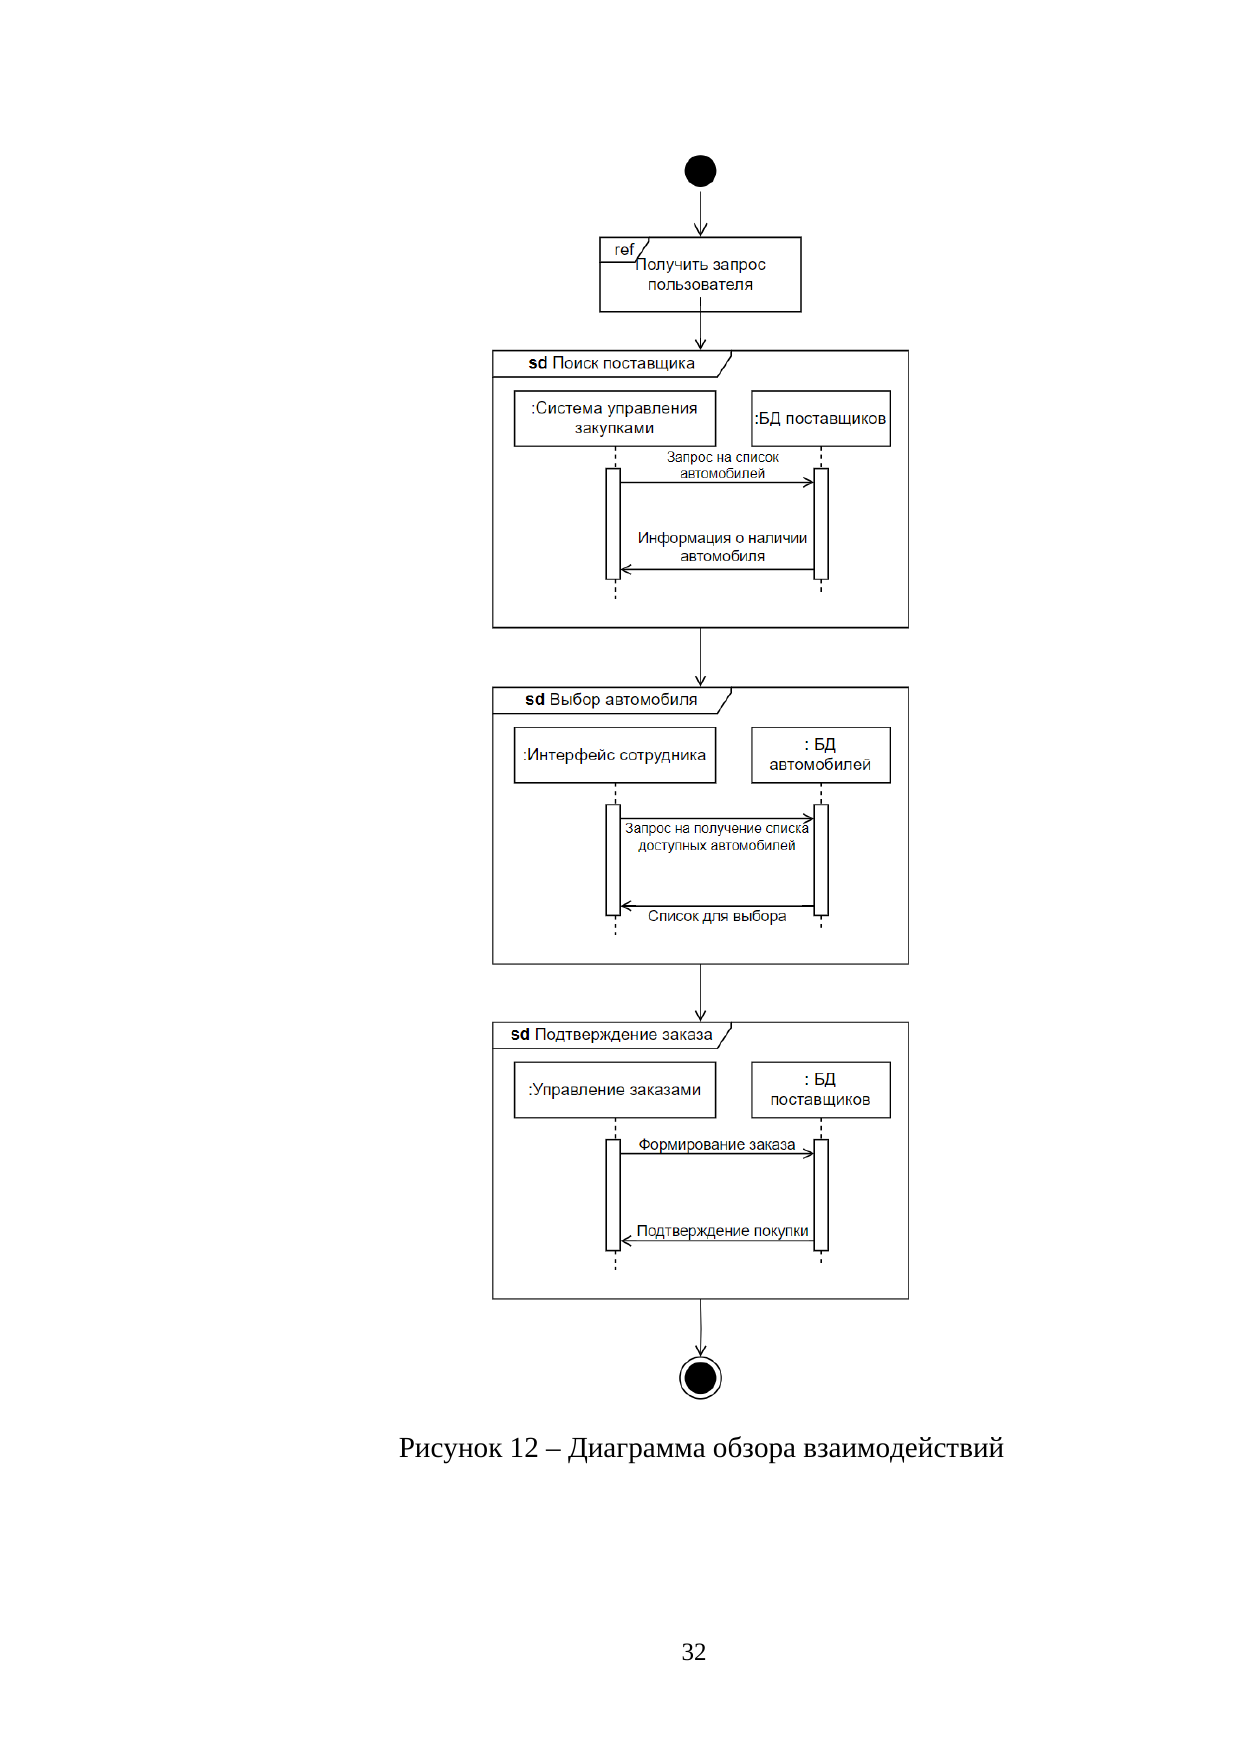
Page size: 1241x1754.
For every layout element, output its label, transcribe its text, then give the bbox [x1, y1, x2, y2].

text Рисунок 12 – Диаграмма обзора взаимодействий [177, 1430, 1152, 1464]
picture [422, 118, 980, 1414]
